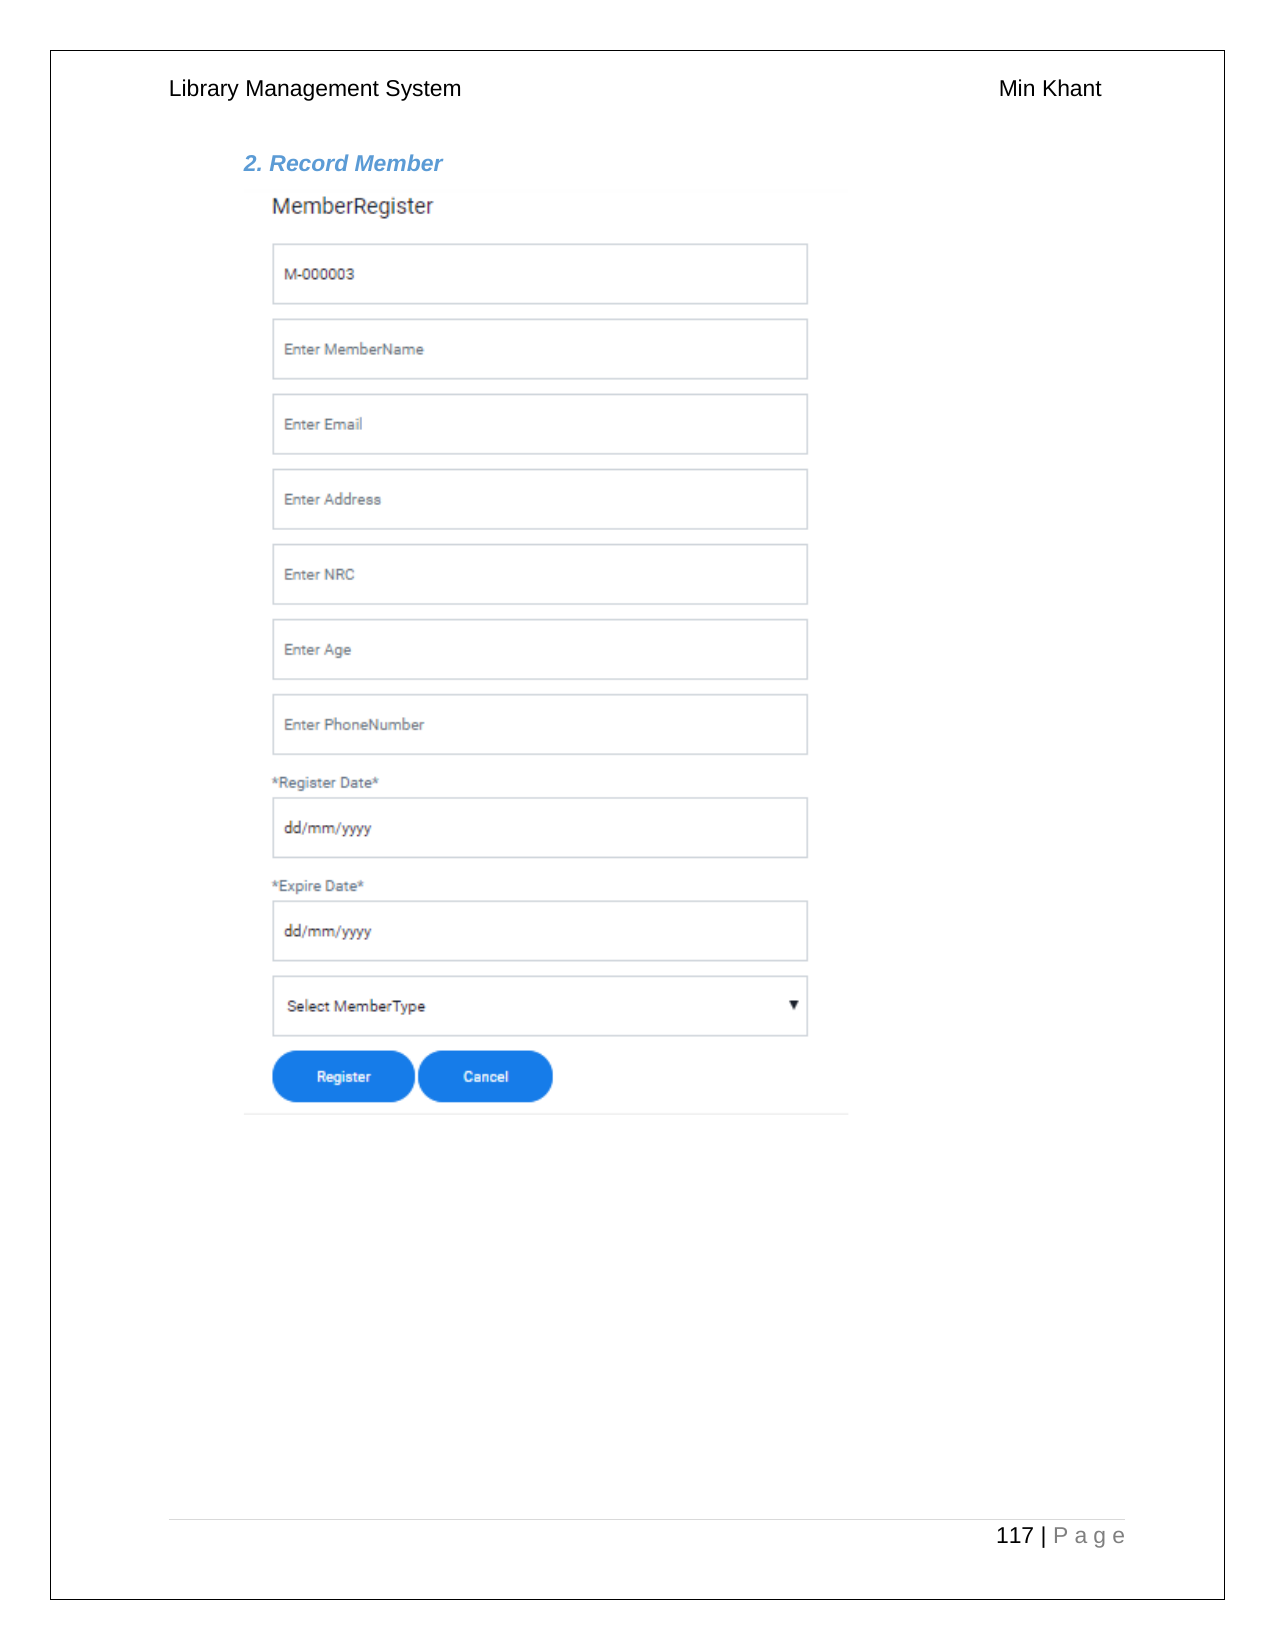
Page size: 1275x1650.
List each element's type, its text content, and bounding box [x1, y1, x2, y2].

subtitle 2. Record Member [169, 150, 1125, 176]
picture [243, 189, 849, 1115]
